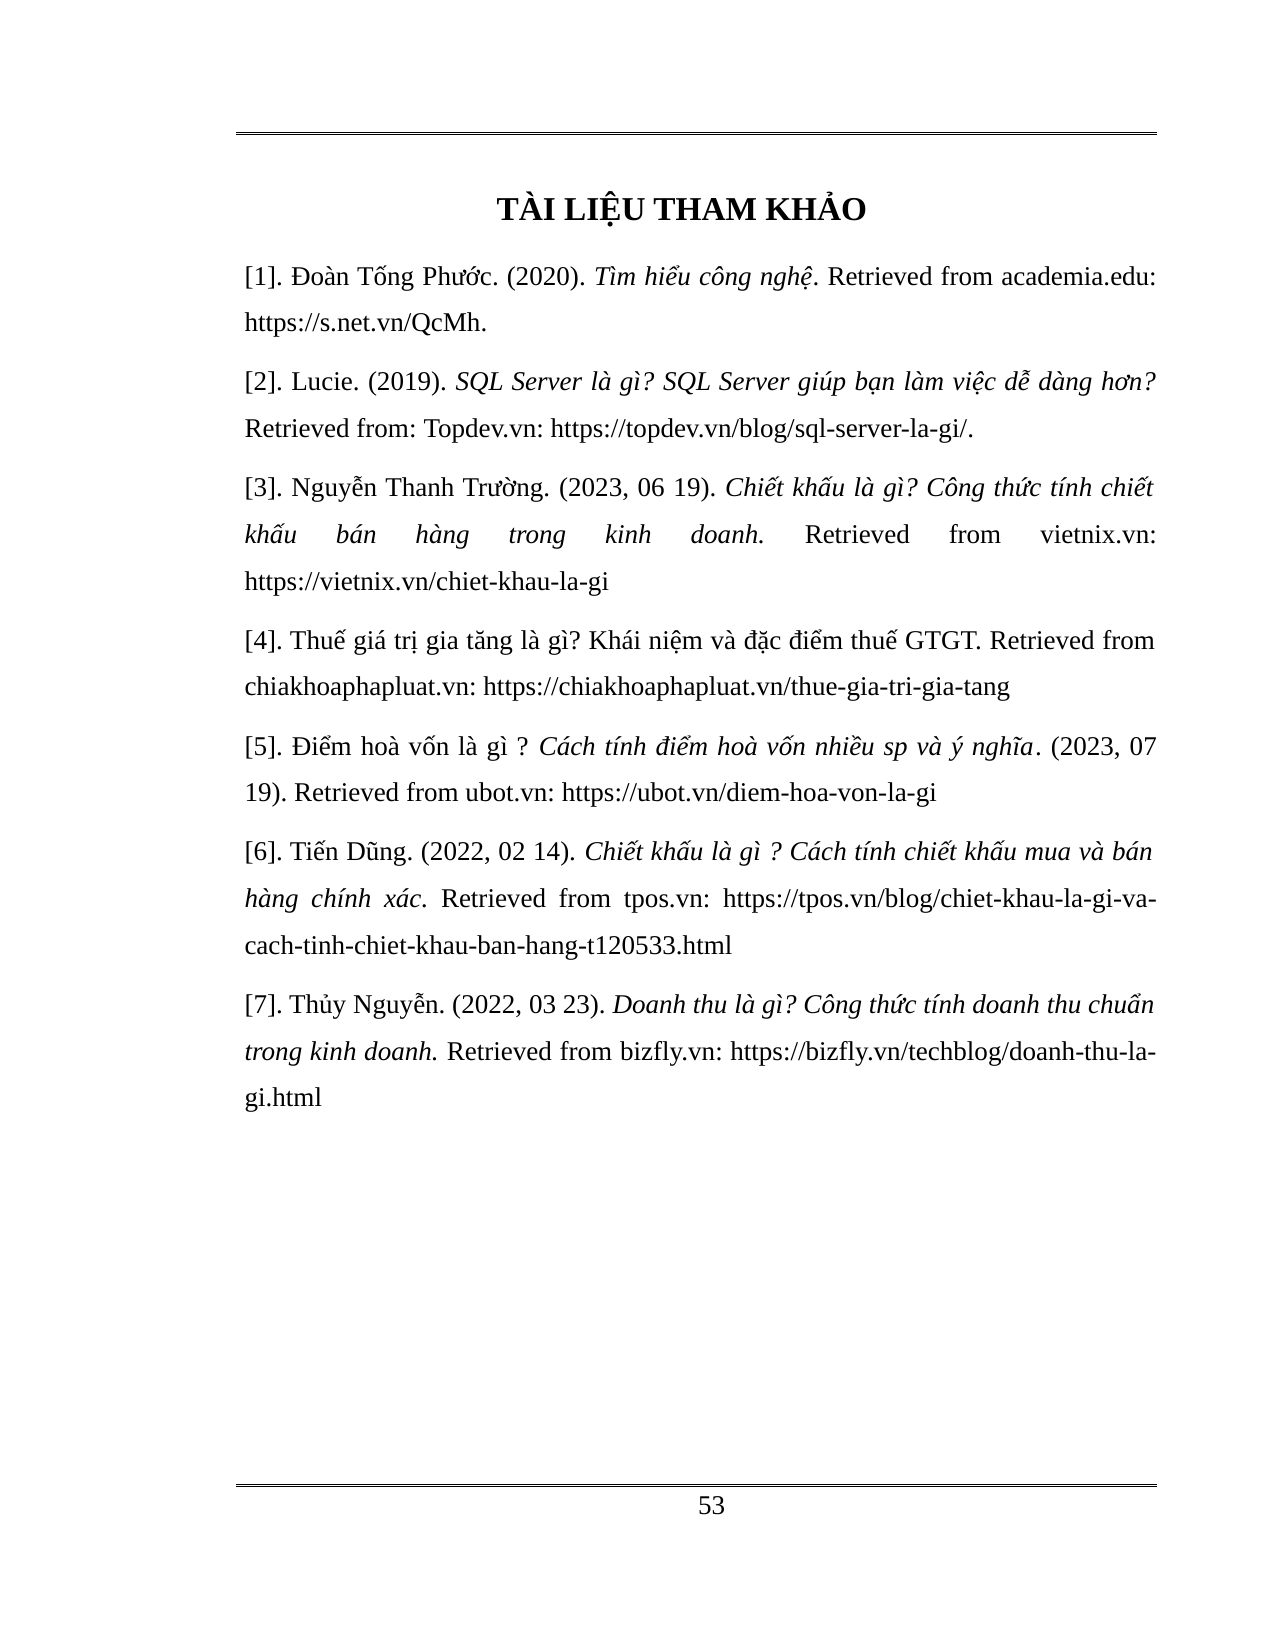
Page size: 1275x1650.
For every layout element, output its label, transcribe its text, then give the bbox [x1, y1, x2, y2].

text [4]. Thuế giá trị gia tăng là gì? Khái niệm và đặc điểm thuế GTGT. Retrieved from chiakhoaphapluat.vn: https://chiakhoaphapluat.vn/thue-gia-tri-gia-tang [244, 624, 1157, 702]
text [2]. Lucie. (2019). SQL Server là gì? SQL Server giúp bạn làm việc dễ dàng hơn? Retrieved from: Topdev.vn: https://topdev.vn/blog/sql-server-la-gi/. [244, 366, 1157, 443]
text [5]. Điểm hoà vốn là gì ? Cách tính điểm hoà vốn nhiều sp và ý nghĩa. (2023, 07 19). Retrieved from ubot.vn: https://ubot.vn/diem-hoa-von-la-gi [244, 730, 1157, 807]
text [6]. Tiến Dũng. (2022, 02 14). Chiết khấu là gì ? Cách tính chiết khấu mua và bán hàng chính xác. Retrieved from tpos.vn: https://tpos.vn/blog/chiet-khau-la-gi-va-cach-tinh-chiet-khau-ban-hang-t120533.html [244, 836, 1157, 960]
subtitle TÀI LIỆU THAM KHẢO [207, 190, 1157, 228]
text [3]. Nguyễn Thanh Trường. (2023, 06 19). Chiết khấu là gì? Công thức tính chiết khấu bán hàng trong kinh doanh. Retrieved from vietnix.vn: https://vietnix.vn/chiet-khau-la-gi [244, 471, 1157, 596]
text [7]. Thủy Nguyễn. (2022, 03 23). Doanh thu là gì? Công thức tính doanh thu chuẩn trong kinh doanh. Retrieved from bizfly.vn: https://bizfly.vn/techblog/doanh-thu-la-gi.html [244, 988, 1157, 1112]
text [1]. Đoàn Tống Phước. (2020). Tìm hiểu công nghệ. Retrieved from academia.edu: https://s.net.vn/QcMh. [244, 260, 1157, 337]
